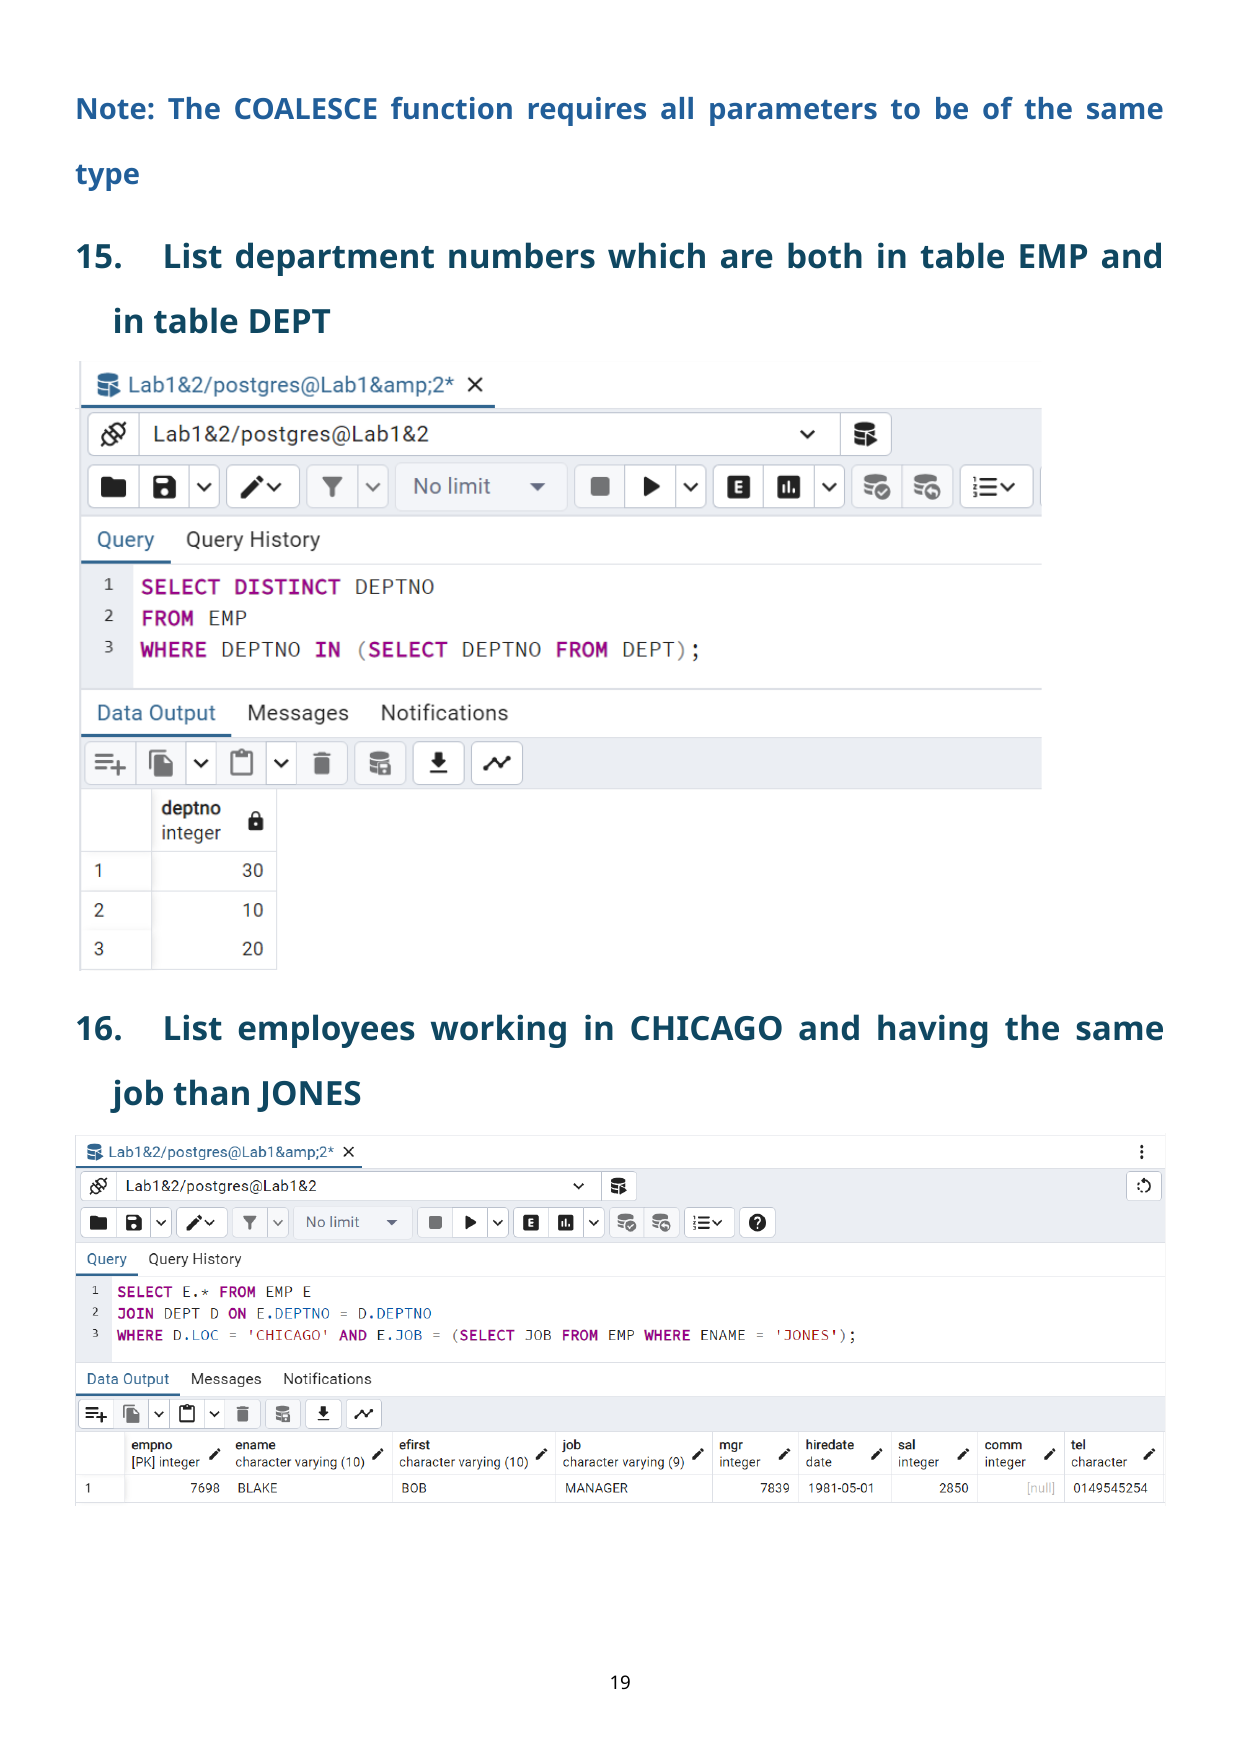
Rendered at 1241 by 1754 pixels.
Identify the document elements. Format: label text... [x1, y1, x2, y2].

subtitle List employees working in CHICAGO and having the same job than JONES [75, 995, 1165, 1125]
subtitle List department numbers which are both in table EMP and in table DEPT [75, 223, 1165, 353]
text Note: The COALESCE function requires all parameters to be of the same type [75, 76, 1165, 206]
